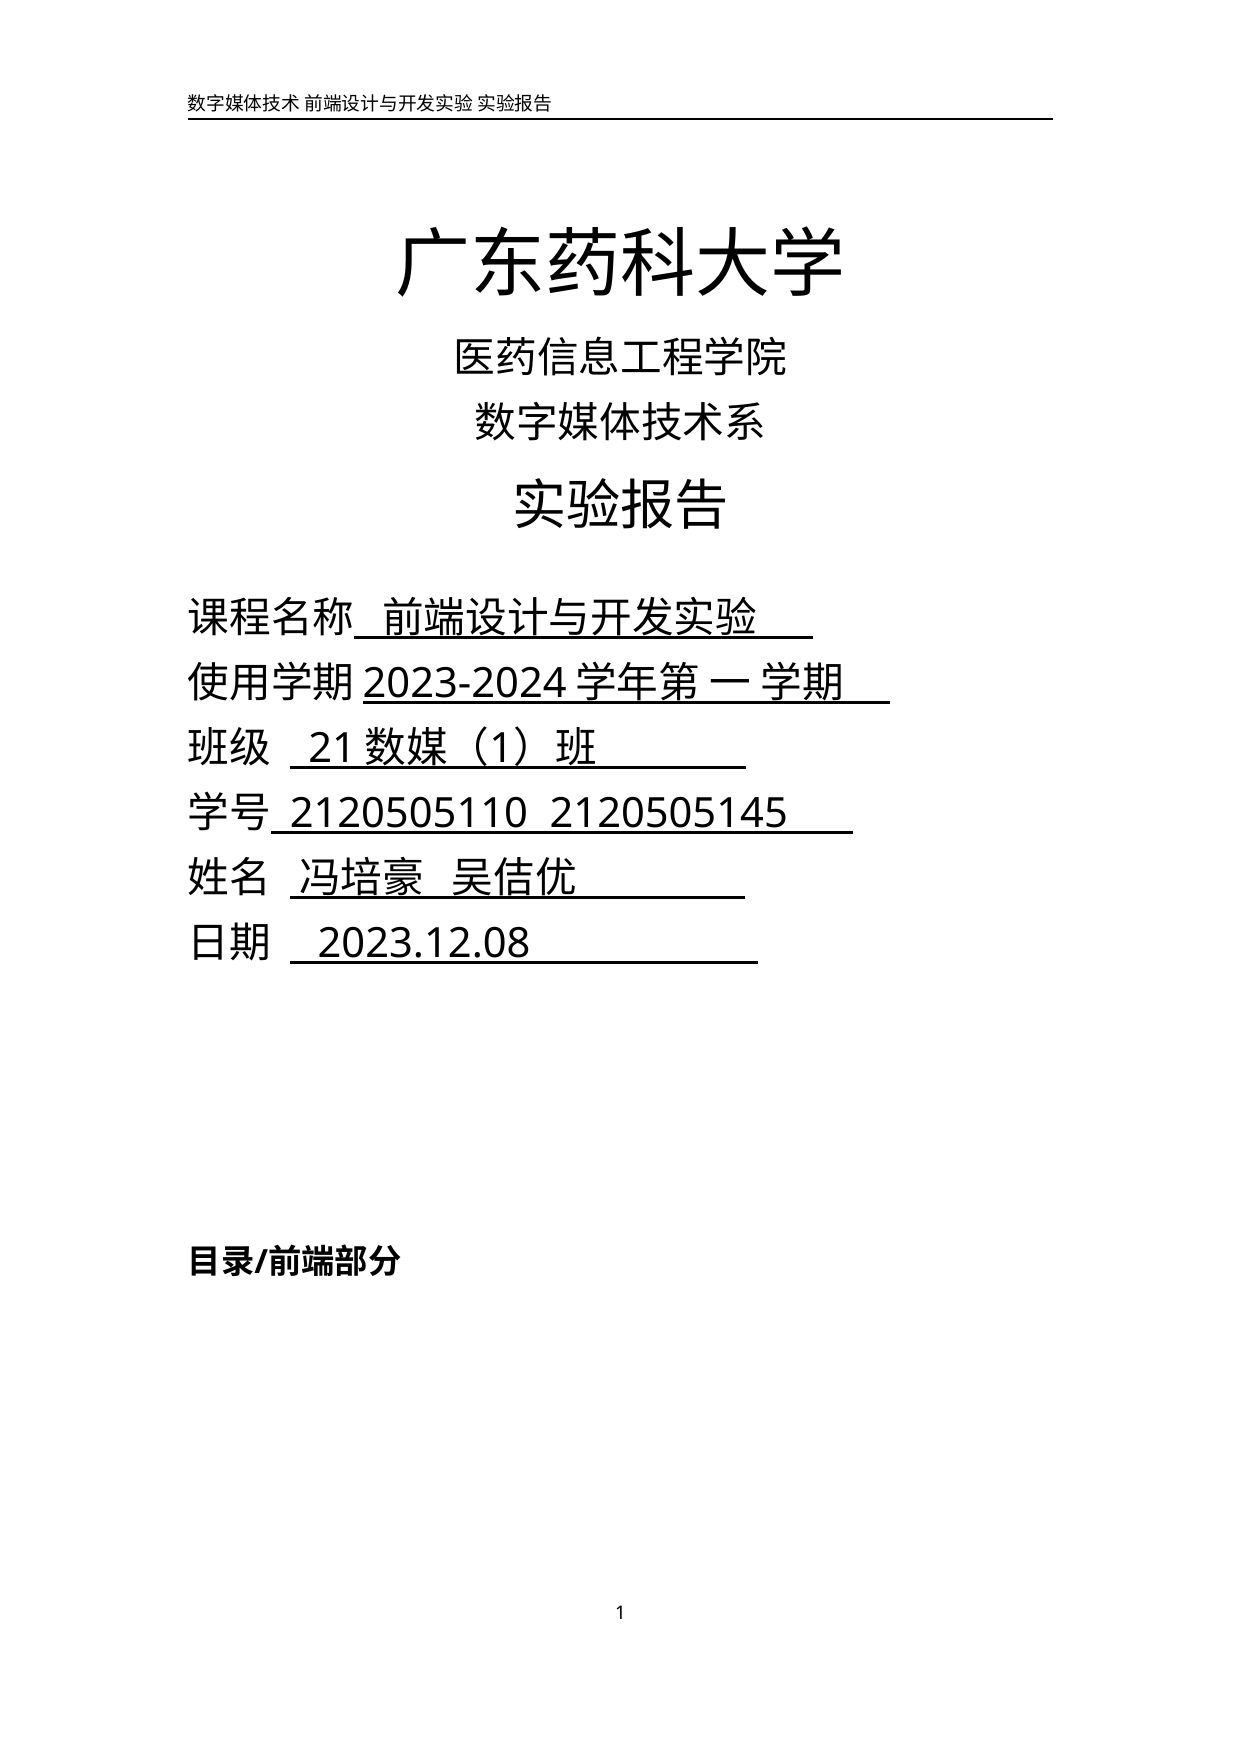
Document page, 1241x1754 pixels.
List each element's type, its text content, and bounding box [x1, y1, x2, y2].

text 实验报告 [187, 452, 1053, 550]
text 数字媒体技术系 [187, 387, 1053, 452]
subtitle 目录/前端部分 [187, 1227, 1053, 1292]
text 广东药科大学 [187, 192, 1053, 322]
text 姓名 冯培豪 吴佶优 [187, 842, 1053, 907]
text 日期 2023.12.08 [187, 907, 1053, 972]
text 课程名称 前端设计与开发实验 [187, 582, 1053, 647]
text 学号 2120505110 2120505145 [187, 777, 1053, 842]
text 医药信息工程学院 [187, 322, 1053, 387]
text 使用学期2023-2024学年第 一 学期 [187, 647, 1053, 712]
text 班级 21数媒（1）班 [187, 712, 1053, 777]
